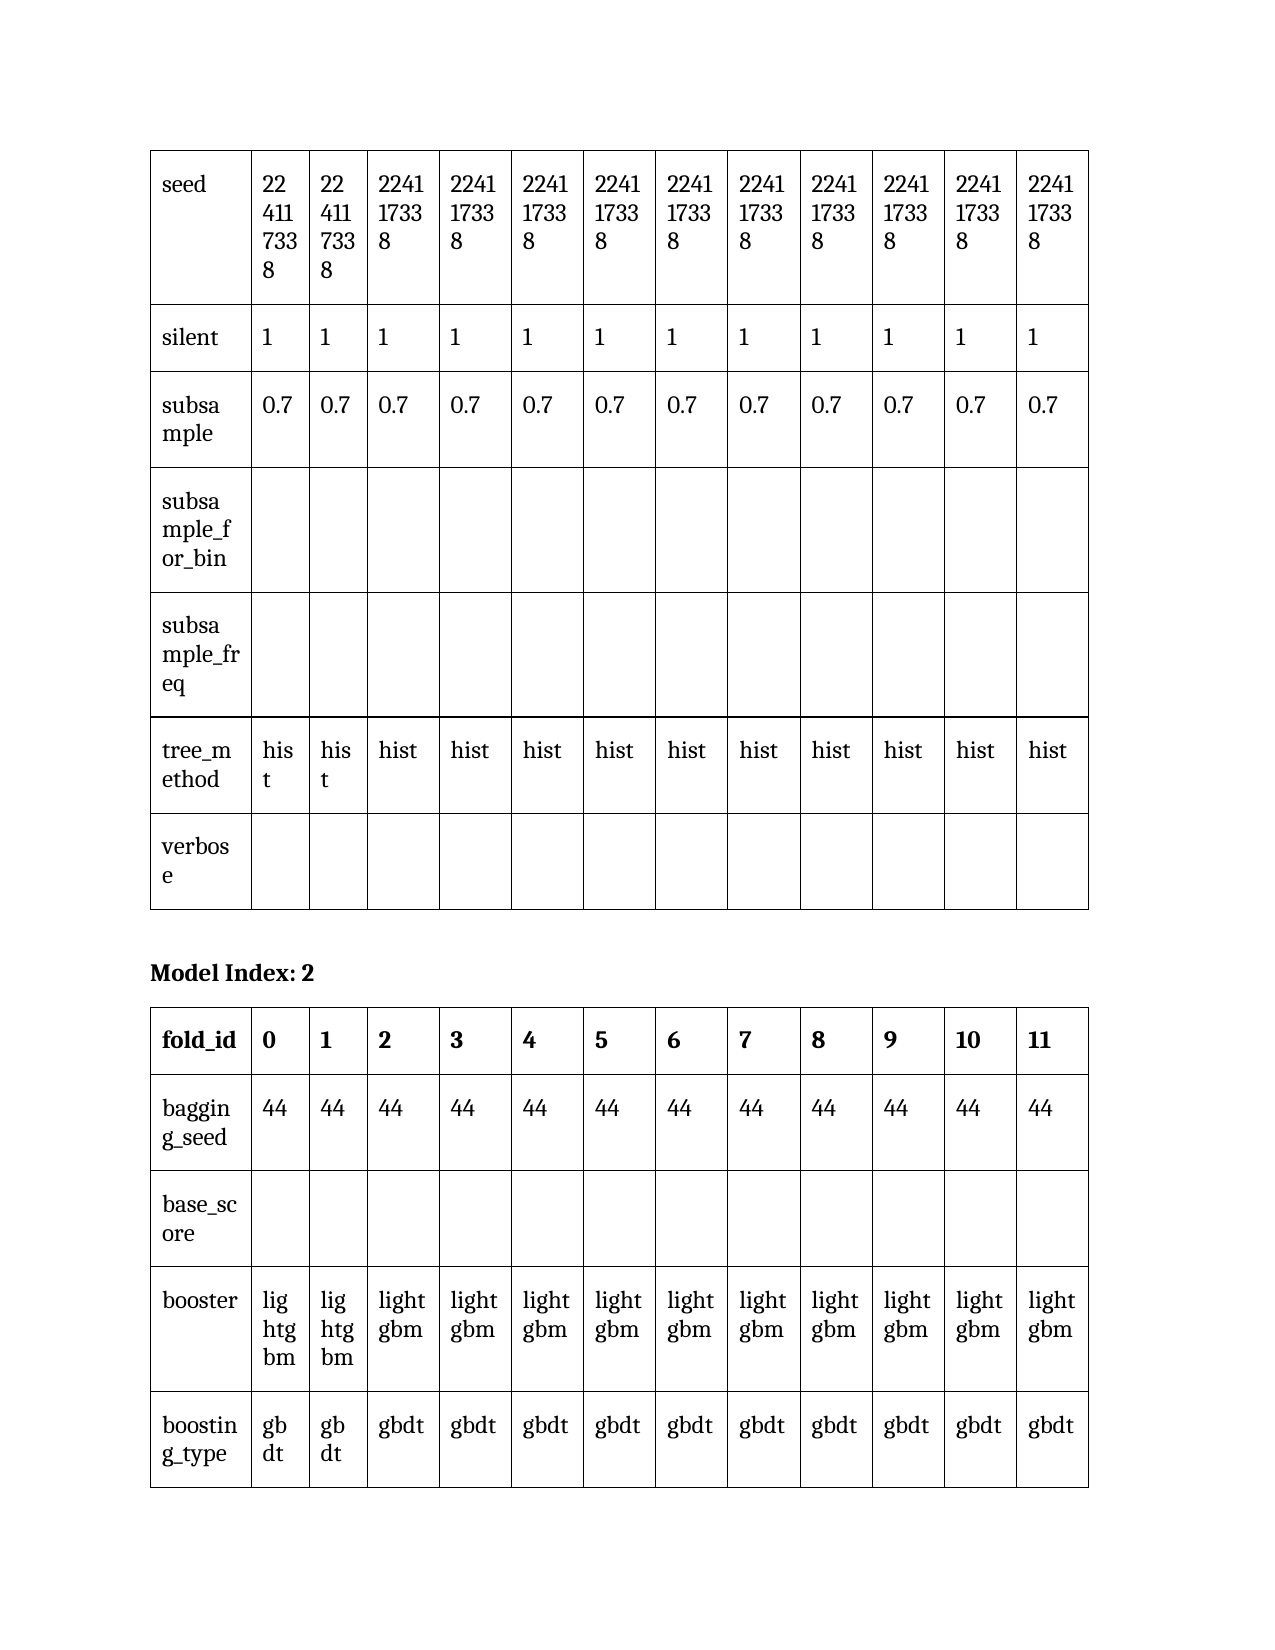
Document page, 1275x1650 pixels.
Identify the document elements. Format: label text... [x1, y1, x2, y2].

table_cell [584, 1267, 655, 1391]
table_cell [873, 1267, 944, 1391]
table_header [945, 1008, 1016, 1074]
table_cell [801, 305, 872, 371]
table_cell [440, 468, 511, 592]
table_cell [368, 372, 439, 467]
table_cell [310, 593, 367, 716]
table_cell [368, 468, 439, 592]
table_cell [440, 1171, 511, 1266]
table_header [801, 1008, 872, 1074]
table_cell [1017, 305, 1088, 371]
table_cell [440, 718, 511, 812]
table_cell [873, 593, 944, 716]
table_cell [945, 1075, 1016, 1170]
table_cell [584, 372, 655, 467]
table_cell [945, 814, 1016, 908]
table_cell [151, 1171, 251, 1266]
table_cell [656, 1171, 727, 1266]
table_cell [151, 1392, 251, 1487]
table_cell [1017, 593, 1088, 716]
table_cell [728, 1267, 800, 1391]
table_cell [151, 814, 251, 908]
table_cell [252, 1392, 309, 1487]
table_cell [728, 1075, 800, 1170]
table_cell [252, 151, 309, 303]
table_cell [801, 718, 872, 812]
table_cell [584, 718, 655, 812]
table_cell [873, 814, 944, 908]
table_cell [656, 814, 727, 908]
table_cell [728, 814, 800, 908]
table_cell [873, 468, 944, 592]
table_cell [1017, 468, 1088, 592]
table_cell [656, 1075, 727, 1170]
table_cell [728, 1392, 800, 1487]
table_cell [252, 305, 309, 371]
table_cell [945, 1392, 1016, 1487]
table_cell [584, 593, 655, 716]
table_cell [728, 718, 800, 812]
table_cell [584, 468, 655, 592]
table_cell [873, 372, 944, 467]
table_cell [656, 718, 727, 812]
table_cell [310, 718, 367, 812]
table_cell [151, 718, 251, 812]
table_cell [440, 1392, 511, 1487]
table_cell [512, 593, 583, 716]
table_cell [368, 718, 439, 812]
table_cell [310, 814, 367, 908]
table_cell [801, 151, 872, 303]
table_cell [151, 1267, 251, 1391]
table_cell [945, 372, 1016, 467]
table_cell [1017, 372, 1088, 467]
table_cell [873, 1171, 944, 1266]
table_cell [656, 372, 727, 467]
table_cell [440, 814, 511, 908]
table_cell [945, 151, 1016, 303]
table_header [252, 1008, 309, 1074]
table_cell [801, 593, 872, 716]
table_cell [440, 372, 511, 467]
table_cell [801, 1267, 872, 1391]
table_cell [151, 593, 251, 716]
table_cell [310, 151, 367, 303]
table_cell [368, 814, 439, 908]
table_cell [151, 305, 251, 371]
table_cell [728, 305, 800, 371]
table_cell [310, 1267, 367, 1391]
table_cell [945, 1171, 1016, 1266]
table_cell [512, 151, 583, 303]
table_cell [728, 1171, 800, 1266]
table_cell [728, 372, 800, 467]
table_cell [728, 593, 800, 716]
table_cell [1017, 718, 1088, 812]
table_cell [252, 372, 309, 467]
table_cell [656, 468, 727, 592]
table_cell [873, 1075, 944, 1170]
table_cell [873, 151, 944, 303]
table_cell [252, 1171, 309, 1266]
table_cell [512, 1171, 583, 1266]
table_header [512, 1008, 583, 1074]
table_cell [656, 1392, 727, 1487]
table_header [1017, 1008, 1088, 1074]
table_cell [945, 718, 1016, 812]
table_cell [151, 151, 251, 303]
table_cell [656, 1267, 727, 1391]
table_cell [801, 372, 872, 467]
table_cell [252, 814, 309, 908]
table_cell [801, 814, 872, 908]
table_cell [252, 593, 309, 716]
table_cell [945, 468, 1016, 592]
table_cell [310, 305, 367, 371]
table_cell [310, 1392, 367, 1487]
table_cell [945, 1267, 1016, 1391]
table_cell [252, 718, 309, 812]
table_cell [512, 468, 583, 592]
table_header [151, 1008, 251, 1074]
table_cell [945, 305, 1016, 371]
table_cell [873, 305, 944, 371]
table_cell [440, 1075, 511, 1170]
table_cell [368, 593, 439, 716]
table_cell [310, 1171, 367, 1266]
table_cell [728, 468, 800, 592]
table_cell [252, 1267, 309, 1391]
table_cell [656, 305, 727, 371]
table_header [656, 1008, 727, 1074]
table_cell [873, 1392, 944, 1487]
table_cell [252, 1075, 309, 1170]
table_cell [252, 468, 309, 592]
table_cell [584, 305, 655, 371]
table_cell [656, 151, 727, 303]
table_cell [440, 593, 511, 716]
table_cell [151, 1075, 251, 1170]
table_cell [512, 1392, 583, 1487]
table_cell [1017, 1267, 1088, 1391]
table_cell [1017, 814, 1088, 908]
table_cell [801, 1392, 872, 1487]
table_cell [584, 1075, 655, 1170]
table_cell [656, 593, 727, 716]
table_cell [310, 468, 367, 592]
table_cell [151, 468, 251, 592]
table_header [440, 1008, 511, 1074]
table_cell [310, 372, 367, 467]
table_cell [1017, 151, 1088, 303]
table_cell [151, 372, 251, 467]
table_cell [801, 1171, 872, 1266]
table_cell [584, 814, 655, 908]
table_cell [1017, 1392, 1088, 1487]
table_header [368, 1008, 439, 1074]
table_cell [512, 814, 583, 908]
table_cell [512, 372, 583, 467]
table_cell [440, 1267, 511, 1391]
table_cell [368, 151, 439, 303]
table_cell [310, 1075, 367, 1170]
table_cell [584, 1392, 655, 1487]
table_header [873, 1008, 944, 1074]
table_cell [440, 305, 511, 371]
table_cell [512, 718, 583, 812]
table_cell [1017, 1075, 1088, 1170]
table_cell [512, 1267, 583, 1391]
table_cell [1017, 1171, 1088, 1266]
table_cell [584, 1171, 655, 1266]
text Model Index: 2 [150, 959, 1125, 988]
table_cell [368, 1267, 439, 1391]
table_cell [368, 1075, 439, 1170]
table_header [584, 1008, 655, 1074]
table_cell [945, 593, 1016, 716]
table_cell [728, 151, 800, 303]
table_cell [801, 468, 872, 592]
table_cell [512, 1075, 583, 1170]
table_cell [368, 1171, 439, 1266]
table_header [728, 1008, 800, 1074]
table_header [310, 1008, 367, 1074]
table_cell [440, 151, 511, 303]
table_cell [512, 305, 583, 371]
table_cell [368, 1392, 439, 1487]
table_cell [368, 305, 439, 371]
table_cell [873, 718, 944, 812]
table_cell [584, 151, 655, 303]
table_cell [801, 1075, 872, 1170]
